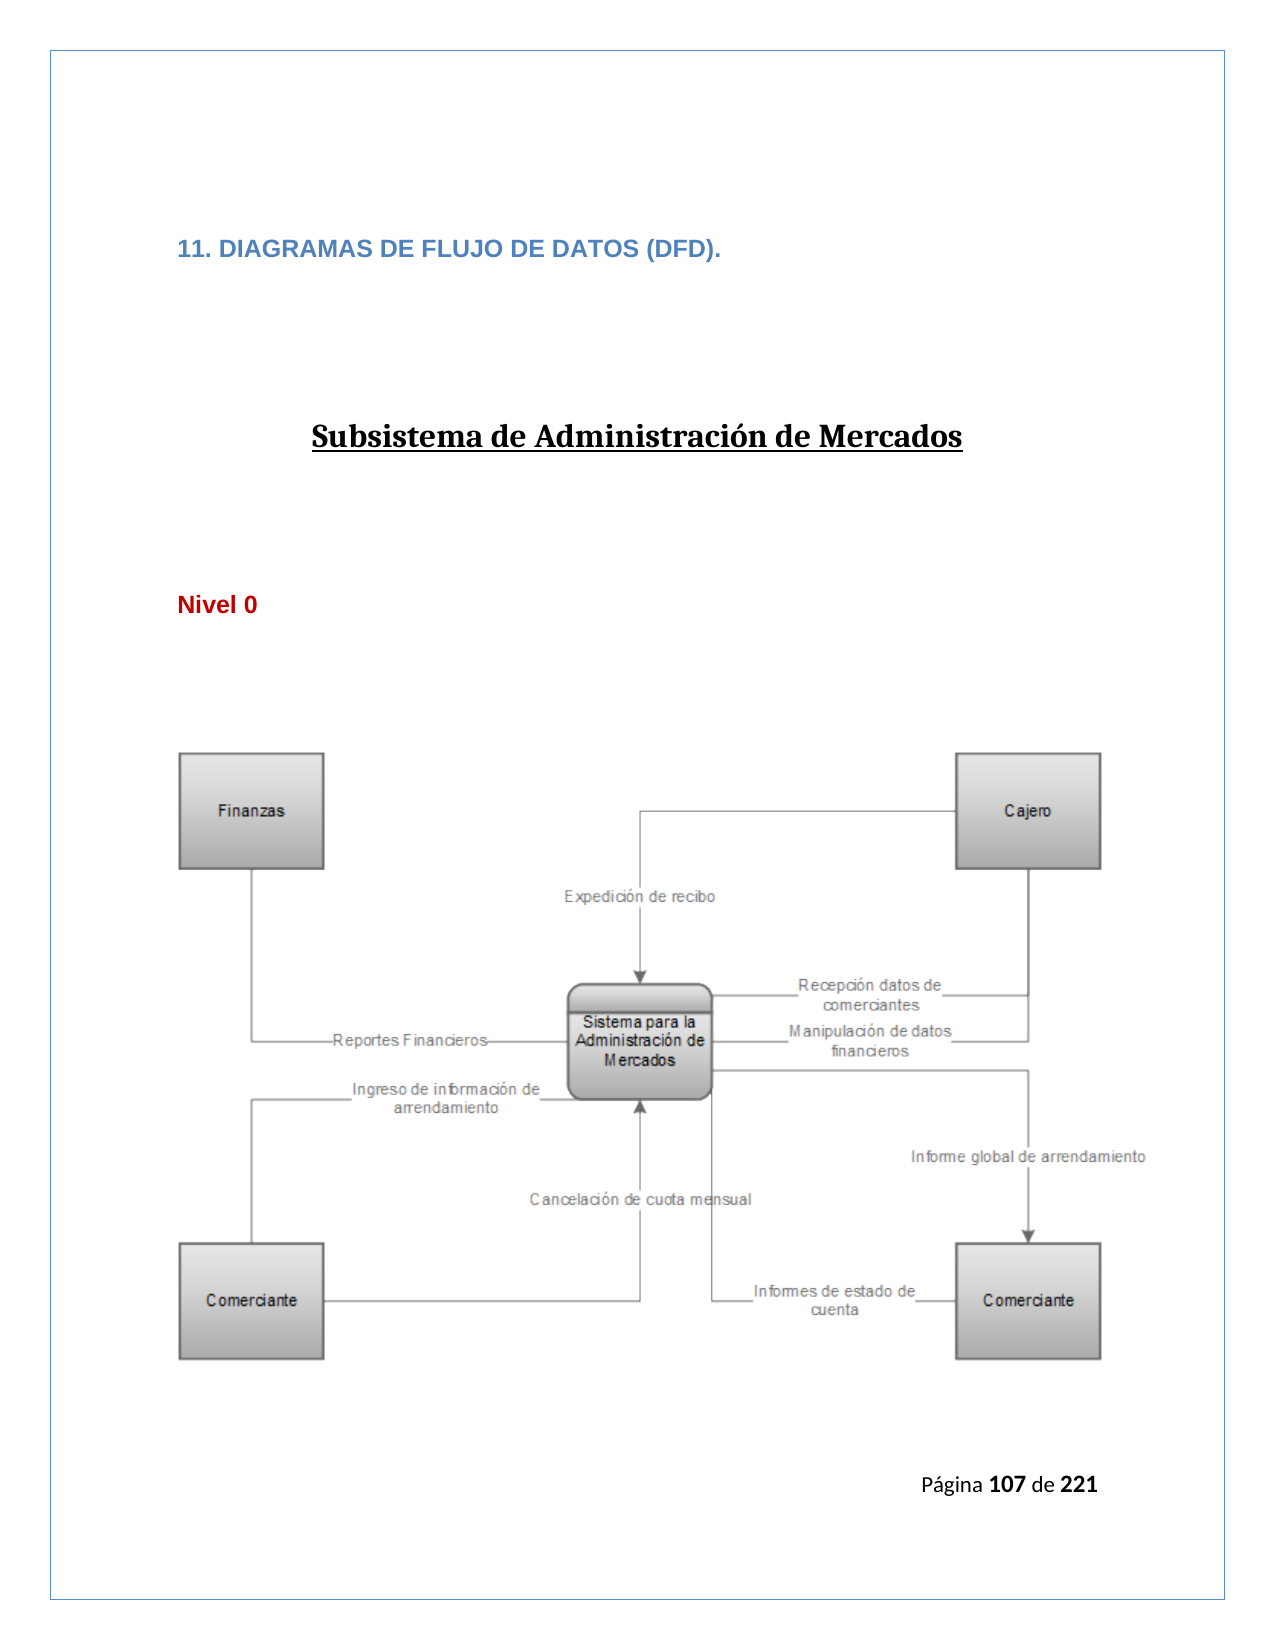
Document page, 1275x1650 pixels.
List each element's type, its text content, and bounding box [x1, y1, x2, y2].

text Nivel 0 [177, 590, 1098, 619]
subtitle Subsistema de Administración de Mercados [177, 418, 1098, 456]
picture [177, 752, 1157, 1363]
text 11. DIAGRAMAS DE FLUJO DE DATOS (DFD). [177, 234, 1098, 263]
